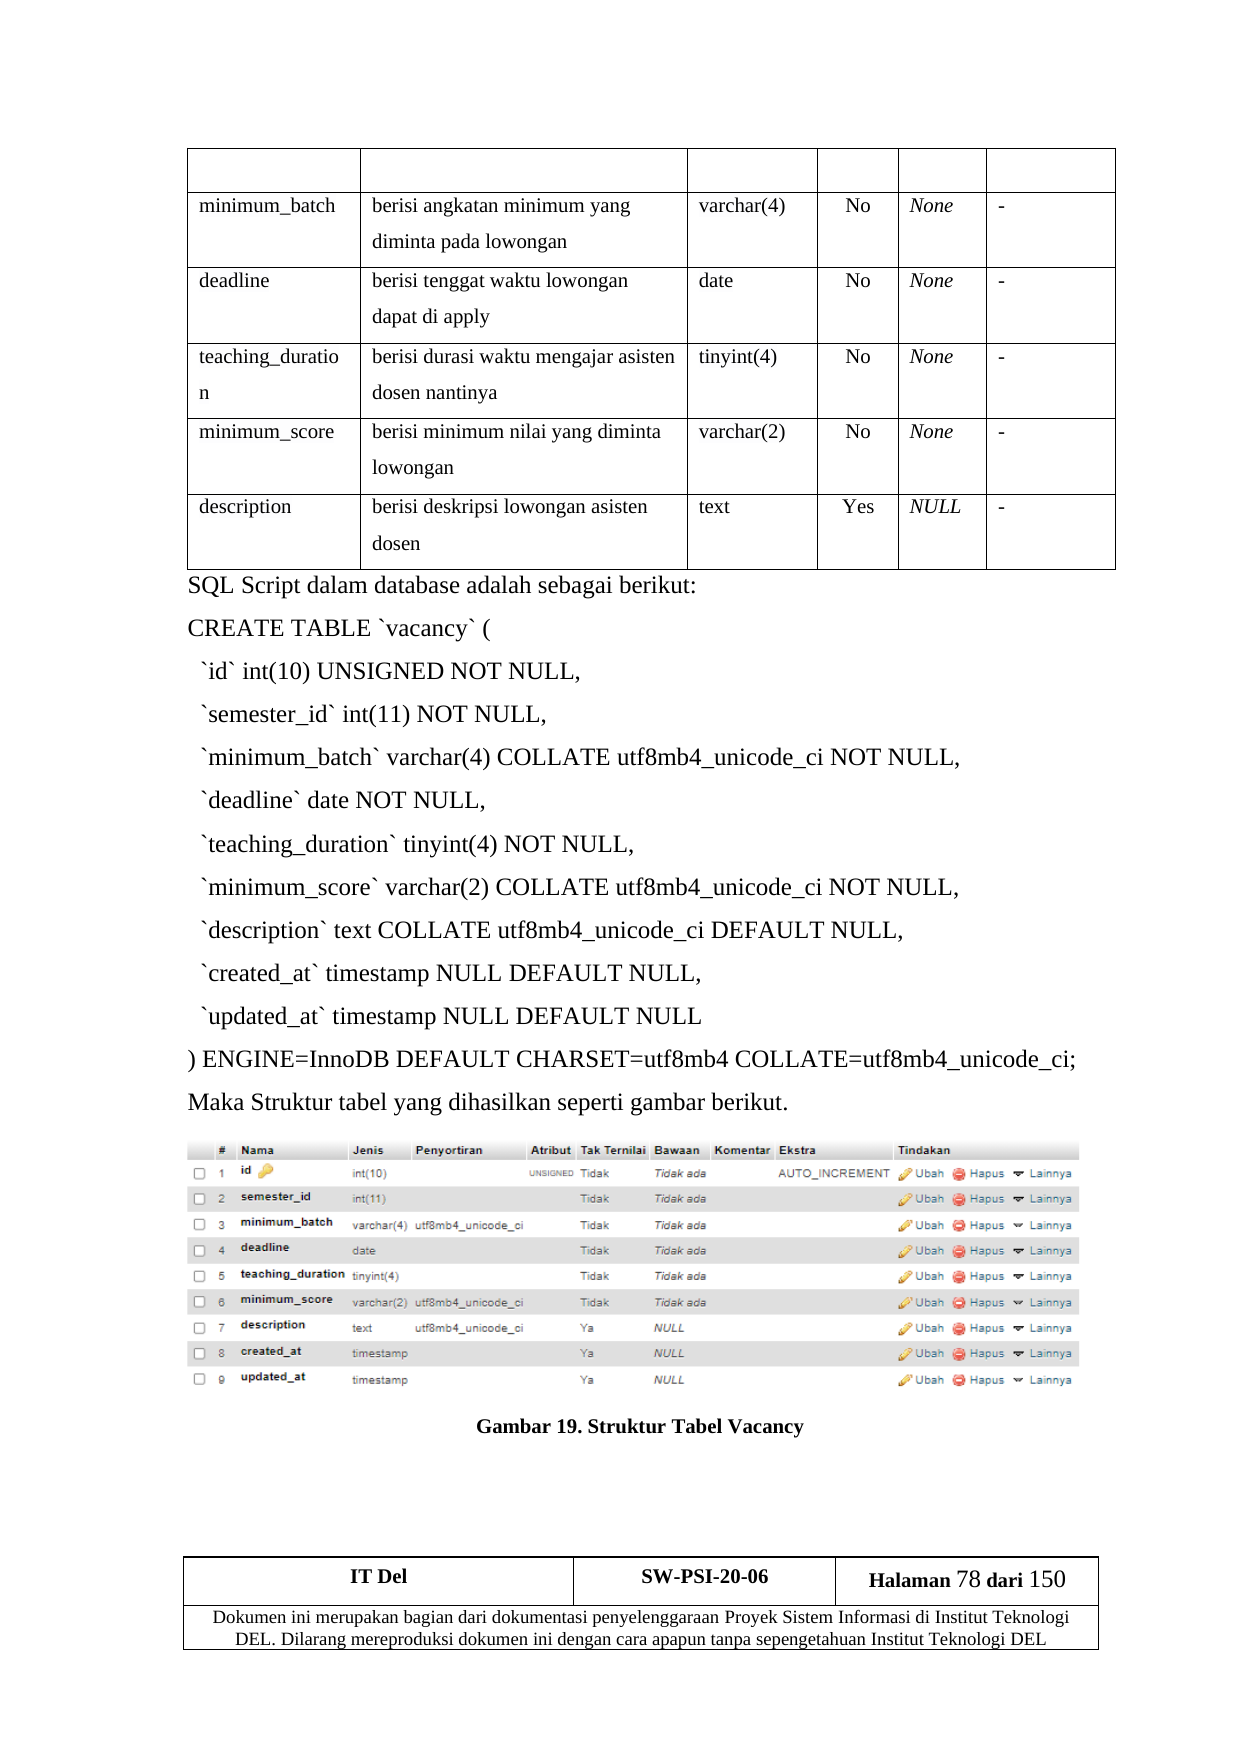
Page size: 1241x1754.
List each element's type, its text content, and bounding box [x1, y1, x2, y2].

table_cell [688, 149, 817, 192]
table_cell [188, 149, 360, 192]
text `minimum_score` varchar(2) COLLATE utf8mb4_unicode_ci NOT NULL, [187, 872, 1092, 901]
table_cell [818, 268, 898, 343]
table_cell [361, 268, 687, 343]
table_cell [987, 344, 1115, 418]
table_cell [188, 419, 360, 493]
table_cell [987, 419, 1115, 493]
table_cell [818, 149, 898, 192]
text `semester_id` int(11) NOT NULL, [187, 699, 1092, 728]
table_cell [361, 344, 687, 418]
text ) ENGINE=InnoDB DEFAULT CHARSET=utf8mb4 COLLATE=utf8mb4_unicode_ci; [187, 1044, 1092, 1073]
text Gambar 19. Struktur Tabel Vacancy [187, 1414, 1092, 1438]
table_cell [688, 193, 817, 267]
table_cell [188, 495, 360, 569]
text `teaching_duration` tinyint(4) NOT NULL, [187, 829, 1092, 857]
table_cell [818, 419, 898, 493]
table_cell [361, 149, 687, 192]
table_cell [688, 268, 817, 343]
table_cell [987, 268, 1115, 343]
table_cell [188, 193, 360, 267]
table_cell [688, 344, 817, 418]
text `id` int(10) UNSIGNED NOT NULL, [187, 656, 1092, 685]
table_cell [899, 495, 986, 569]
text `created_at` timestamp NULL DEFAULT NULL, [187, 958, 1092, 987]
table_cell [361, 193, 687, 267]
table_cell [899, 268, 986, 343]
text Maka Struktur tabel yang dihasilkan seperti gambar berikut. [187, 1087, 1092, 1116]
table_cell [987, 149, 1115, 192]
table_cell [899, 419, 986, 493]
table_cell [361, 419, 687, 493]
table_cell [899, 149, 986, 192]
text `updated_at` timestamp NULL DEFAULT NULL [187, 1001, 1092, 1030]
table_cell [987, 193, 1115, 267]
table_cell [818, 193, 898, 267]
text `deadline` date NOT NULL, [187, 786, 1092, 814]
text SQL Script dalam database adalah sebagai berikut: [187, 570, 1092, 599]
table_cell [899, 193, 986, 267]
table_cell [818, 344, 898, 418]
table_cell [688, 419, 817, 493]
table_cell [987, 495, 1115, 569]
text `minimum_batch` varchar(4) COLLATE utf8mb4_unicode_ci NOT NULL, [187, 742, 1092, 771]
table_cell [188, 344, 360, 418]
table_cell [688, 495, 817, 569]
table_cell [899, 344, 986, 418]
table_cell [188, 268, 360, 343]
text CREATE TABLE `vacancy` ( [187, 613, 1092, 642]
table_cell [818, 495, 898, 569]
text `description` text COLLATE utf8mb4_unicode_ci DEFAULT NULL, [187, 915, 1092, 944]
picture [187, 1130, 1093, 1400]
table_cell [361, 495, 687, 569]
